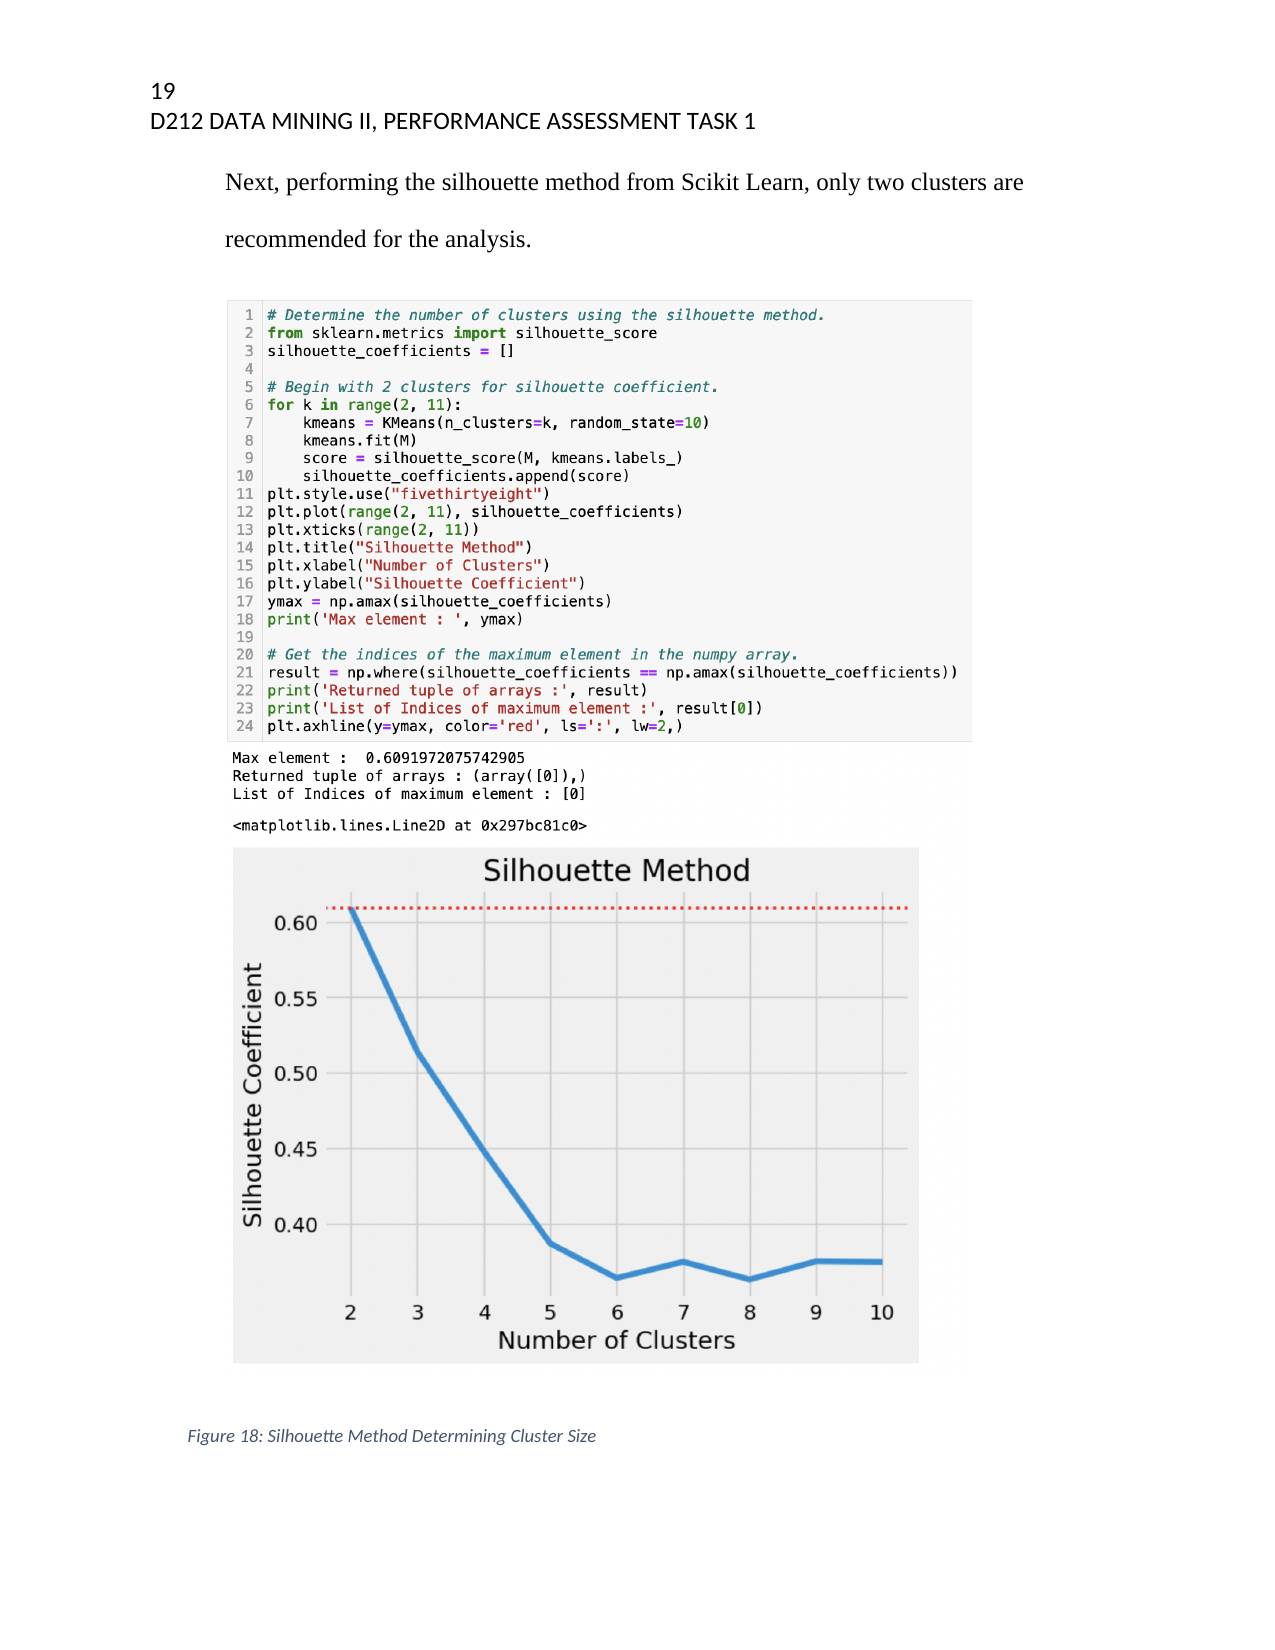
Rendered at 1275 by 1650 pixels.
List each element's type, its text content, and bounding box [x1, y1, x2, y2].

picture [225, 298, 973, 1379]
